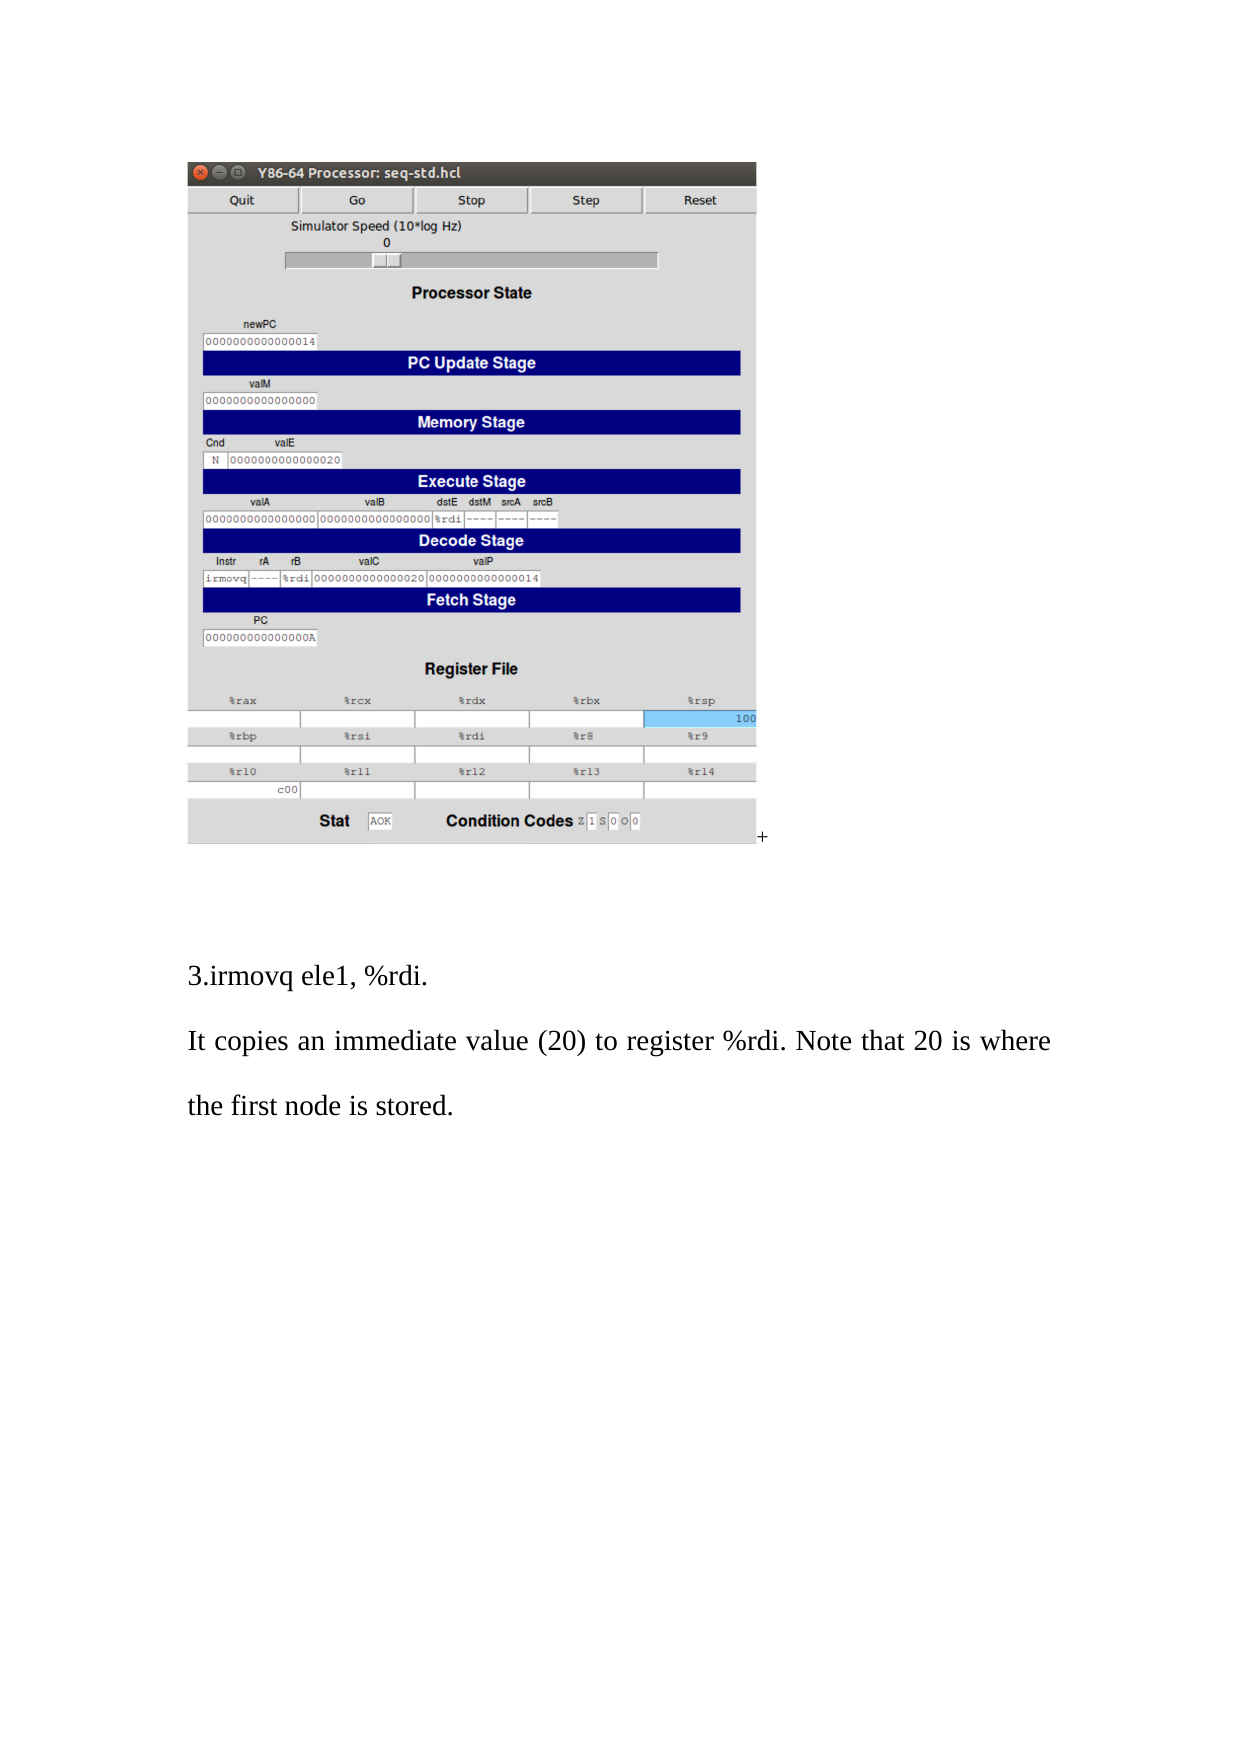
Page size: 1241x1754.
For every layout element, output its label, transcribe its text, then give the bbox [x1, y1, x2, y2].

picture [187, 162, 757, 844]
text 3.irmovq ele1, %rdi. [187, 942, 1053, 1007]
text It copies an immediate value (20) to register %rdi. Note that 20 is where the first node is stored. [187, 1007, 1053, 1137]
